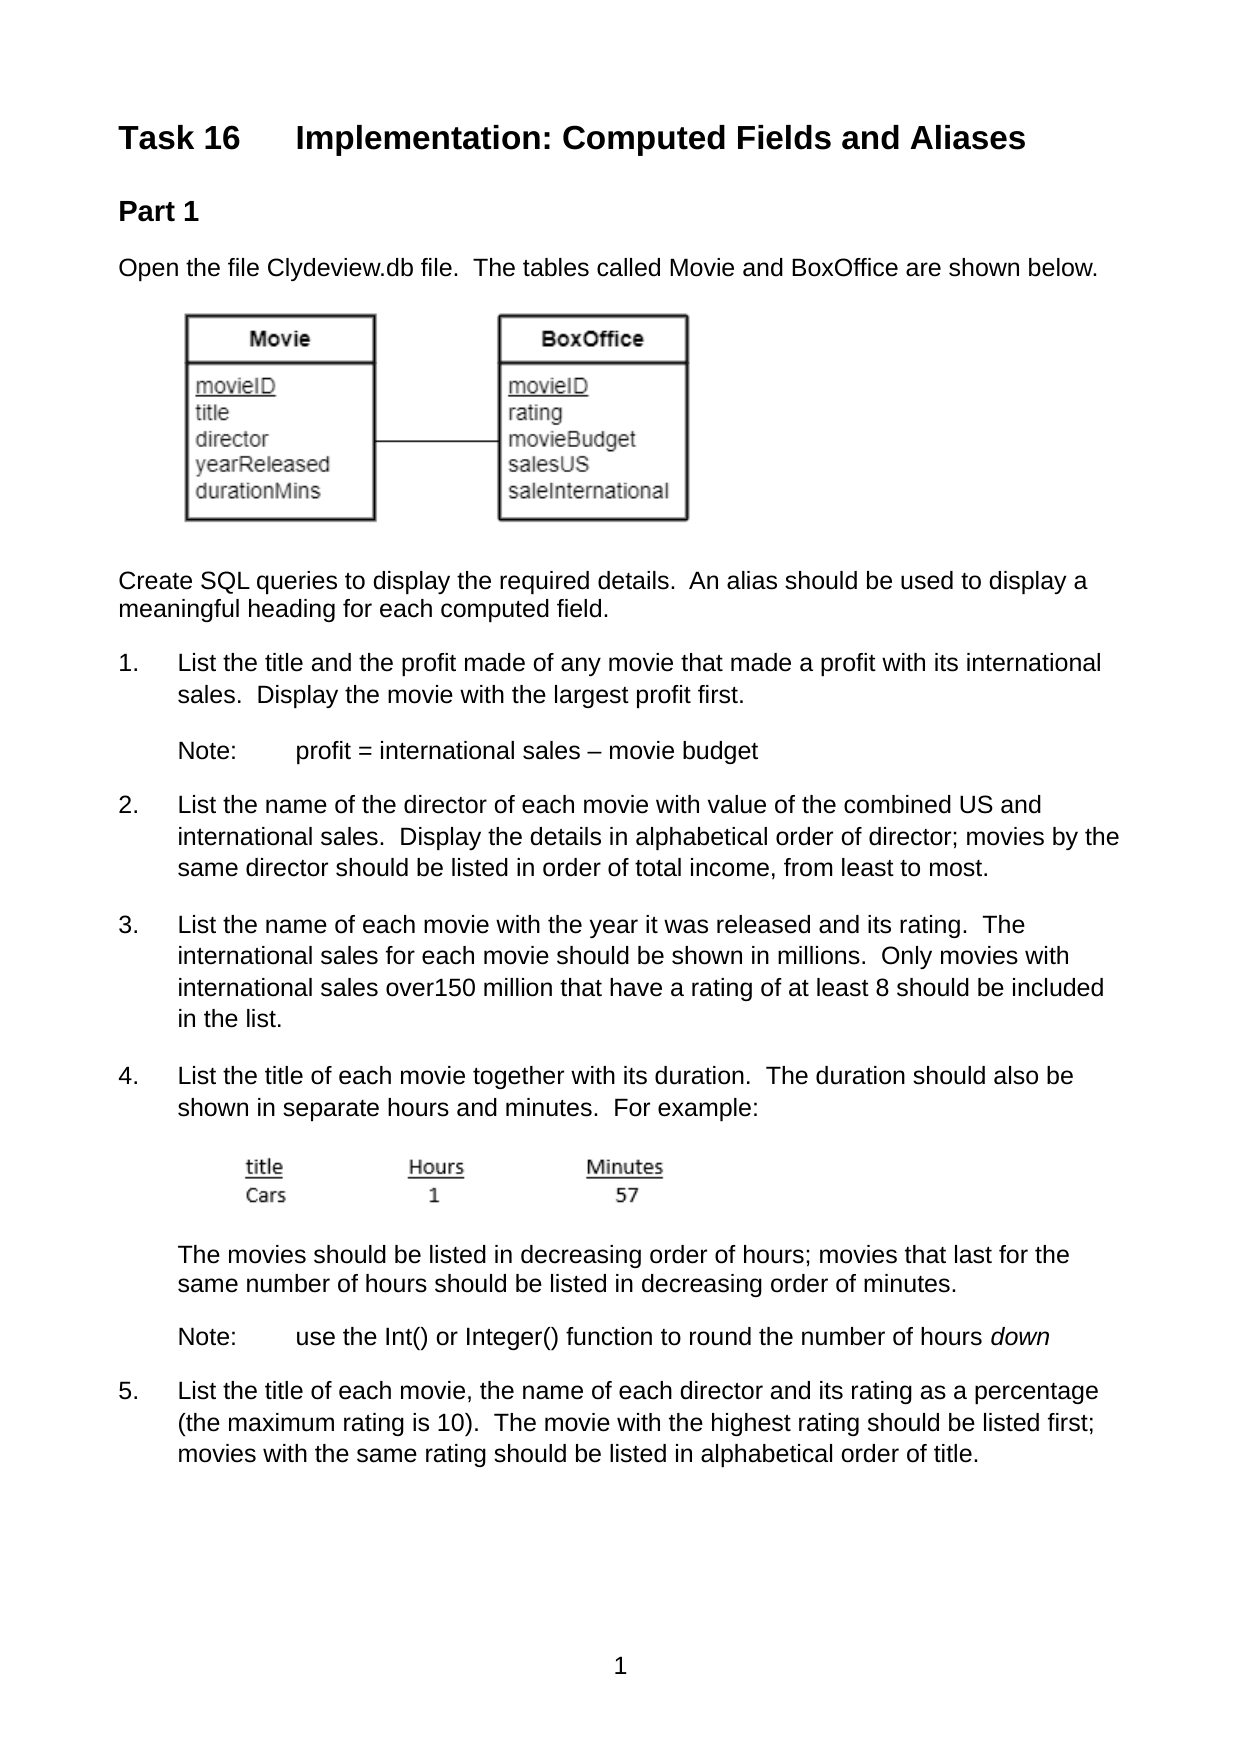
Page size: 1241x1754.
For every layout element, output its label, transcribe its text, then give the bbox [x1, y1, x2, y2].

text Note: use the Int() or Integer() function to round the number of hours down [177, 1322, 1122, 1351]
text Open the file Clydeview.db file. The tables called Movie and BoxOffice are shown below. [118, 253, 1122, 281]
picture [177, 306, 696, 541]
text Note: profit = international sales – movie budget [177, 736, 1122, 765]
list List the name of each movie with the year it was released and its rating. The international sales for each movie should be shown in millions. Only movies with international sales over150 million that have a rating of at least 8 should be included in the list. [118, 910, 1122, 1033]
list List the name of the director of each movie with value of the combined US and international sales. Display the details in alphabetical order of director; movies by the same director should be listed in order of total income, from least to most. [118, 790, 1122, 882]
list List the title of each movie, the name of each director and its rating as a percentage (the maximum rating is 10). The movie with the highest rating should be listed first; movies with the same rating should be listed in alphabetical order of title. [118, 1376, 1122, 1468]
list List the title and the profit made of any movie that made a profit with its international sales. Display the movie with the largest profit first. [118, 648, 1122, 708]
subtitle Implementation: Computed Fields and Aliases [118, 118, 1122, 157]
picture [236, 1149, 682, 1215]
list List the title of each movie together with its duration. The duration should also be shown in separate hours and minutes. For example: [118, 1061, 1122, 1121]
text Create SQL queries to display the required details. An alias should be used to display a meaningful heading for each computed field. [118, 566, 1122, 623]
text The movies should be listed in decreasing order of hours; movies that last for the same number of hours should be listed in decreasing order of minutes. [177, 1240, 1122, 1297]
subtitle Part 1 [118, 194, 1122, 228]
